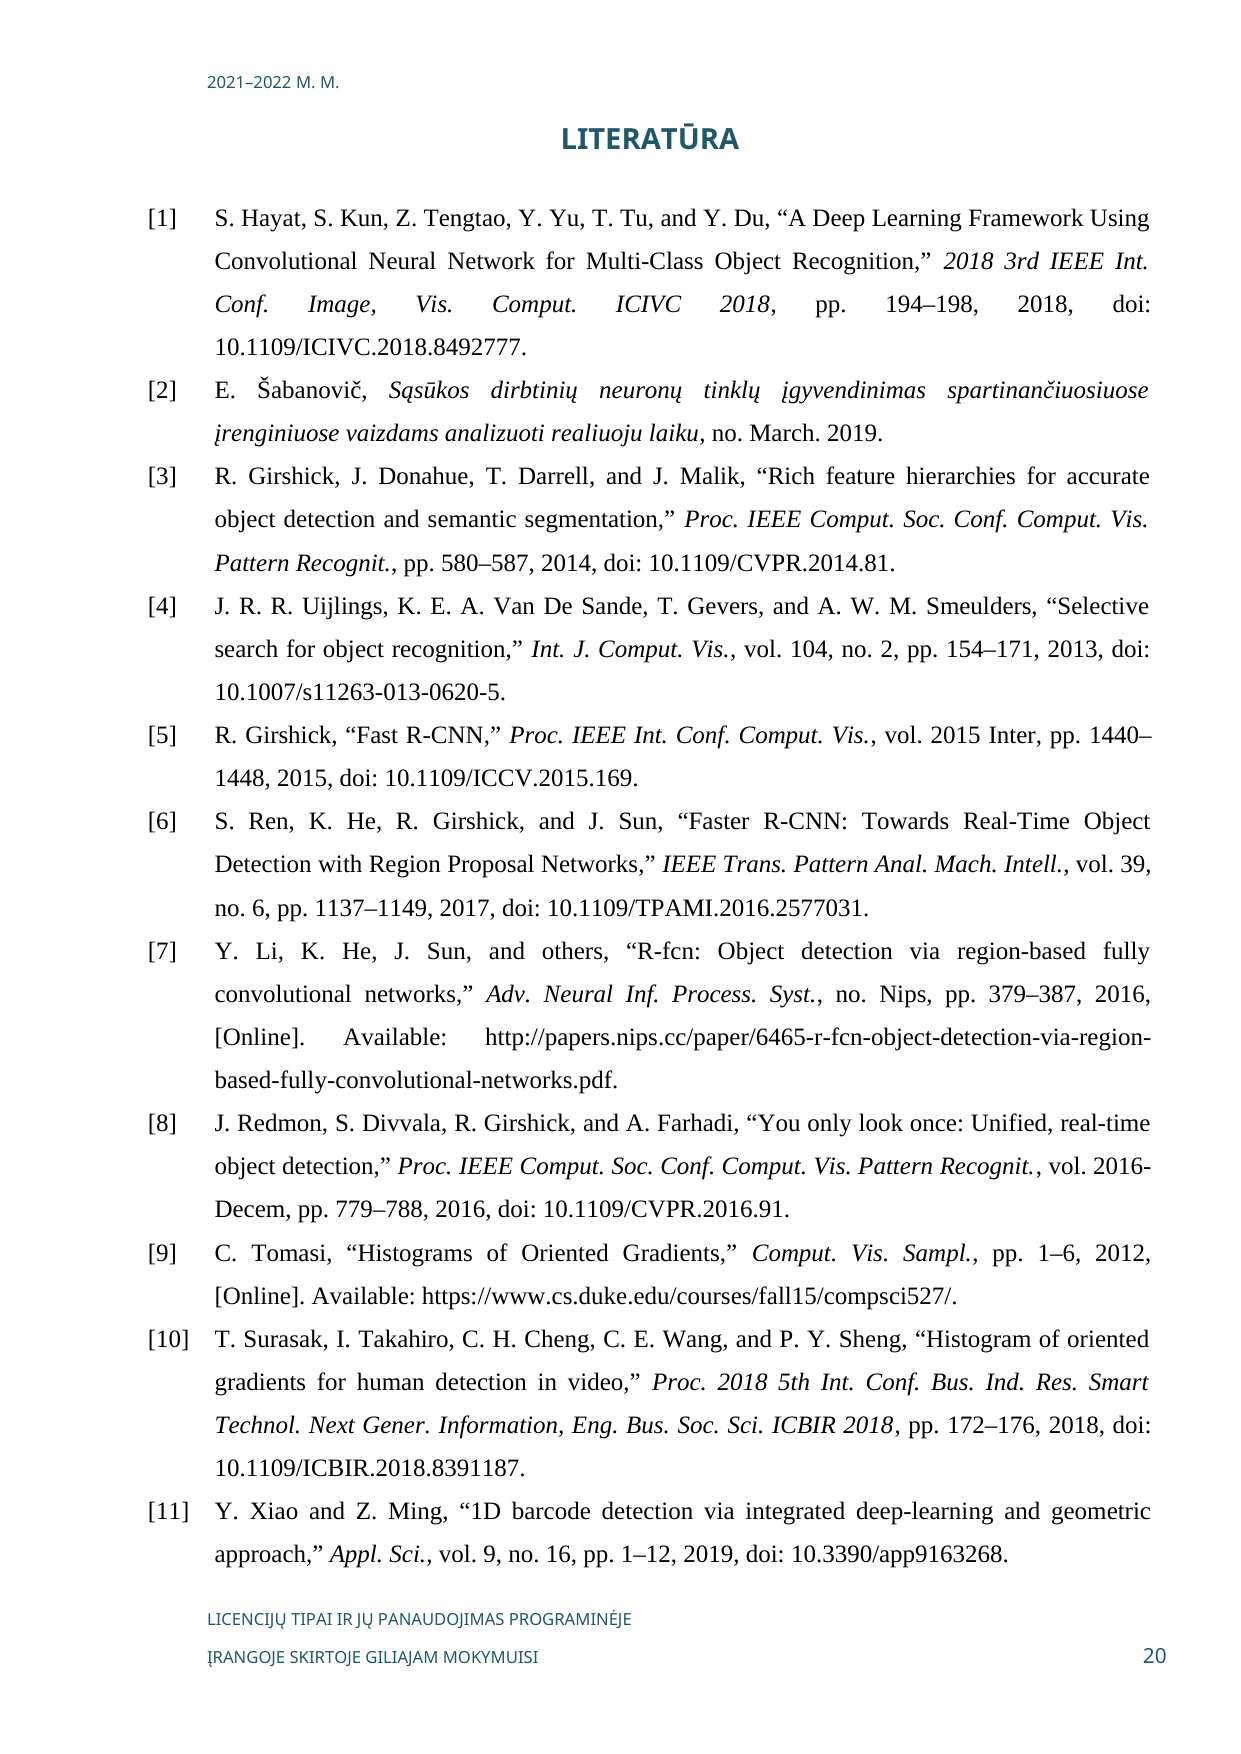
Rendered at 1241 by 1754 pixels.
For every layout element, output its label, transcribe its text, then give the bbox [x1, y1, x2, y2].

text [9] C. Tomasi, “Histograms of Oriented Gradients,” Comput. Vis. Sampl., pp. 1–6, 2012, [Online]. Available: https://www.cs.duke.edu/courses/fall15/compsci527/. [148, 1238, 1152, 1309]
text [7] Y. Li, K. He, J. Sun, and others, “R-fcn: Object detection via region-based fully convolutional networks,” Adv. Neural Inf. Process. Syst., no. Nips, pp. 379–387, 2016, [Online]. Available: http://papers.nips.cc/paper/6465-r-fcn-object-detection-via-region-based-fully-convolutional-networks.pdf. [148, 936, 1152, 1094]
text [8] J. Redmon, S. Divvala, R. Girshick, and A. Farhadi, “You only look once: Unified, real-time object detection,” Proc. IEEE Comput. Soc. Conf. Comput. Vis. Pattern Recognit., vol. 2016-Decem, pp. 779–788, 2016, doi: 10.1109/CVPR.2016.91. [148, 1108, 1152, 1223]
text [11] Y. Xiao and Z. Ming, “1D barcode detection via integrated deep-learning and geometric approach,” Appl. Sci., vol. 9, no. 16, pp. 1–12, 2019, doi: 10.3390/app9163268. [148, 1496, 1152, 1568]
text [5] R. Girshick, “Fast R-CNN,” Proc. IEEE Int. Conf. Comput. Vis., vol. 2015 Inter, pp. 1440–1448, 2015, doi: 10.1109/ICCV.2015.169. [148, 720, 1152, 792]
text [1] S. Hayat, S. Kun, Z. Tengtao, Y. Yu, T. Tu, and Y. Du, “A Deep Learning Framework Using Convolutional Neural Network for Multi-Class Object Recognition,” 2018 3rd IEEE Int. Conf. Image, Vis. Comput. ICIVC 2018, pp. 194–198, 2018, doi: 10.1109/ICIVC.2018.8492777. [148, 203, 1152, 361]
text [3] R. Girshick, J. Donahue, T. Darrell, and J. Malik, “Rich feature hierarchies for accurate object detection and semantic segmentation,” Proc. IEEE Comput. Soc. Conf. Comput. Vis. Pattern Recognit., pp. 580–587, 2014, doi: 10.1109/CVPR.2014.81. [148, 461, 1152, 576]
text [2] E. Šabanovič, Sąsūkos dirbtinių neuronų tinklų įgyvendinimas spartinančiuosiuose įrenginiuose vaizdams analizuoti realiuoju laiku, no. March. 2019. [148, 375, 1152, 447]
text [4] J. R. R. Uijlings, K. E. A. Van De Sande, T. Gevers, and A. W. M. Smeulders, “Selective search for object recognition,” Int. J. Comput. Vis., vol. 104, no. 2, pp. 154–171, 2013, doi: 10.1007/s11263-013-0620-5. [148, 591, 1152, 706]
text [6] S. Ren, K. He, R. Girshick, and J. Sun, “Faster R-CNN: Towards Real-Time Object Detection with Region Proposal Networks,” IEEE Trans. Pattern Anal. Mach. Intell., vol. 39, no. 6, pp. 1137–1149, 2017, doi: 10.1109/TPAMI.2016.2577031. [148, 806, 1152, 921]
text [10] T. Surasak, I. Takahiro, C. H. Cheng, C. E. Wang, and P. Y. Sheng, “Histogram of oriented gradients for human detection in video,” Proc. 2018 5th Int. Conf. Bus. Ind. Res. Smart Technol. Next Gener. Information, Eng. Bus. Soc. Sci. ICBIR 2018, pp. 172–176, 2018, doi: 10.1109/ICBIR.2018.8391187. [148, 1324, 1152, 1482]
text Literatūra [148, 118, 1152, 158]
